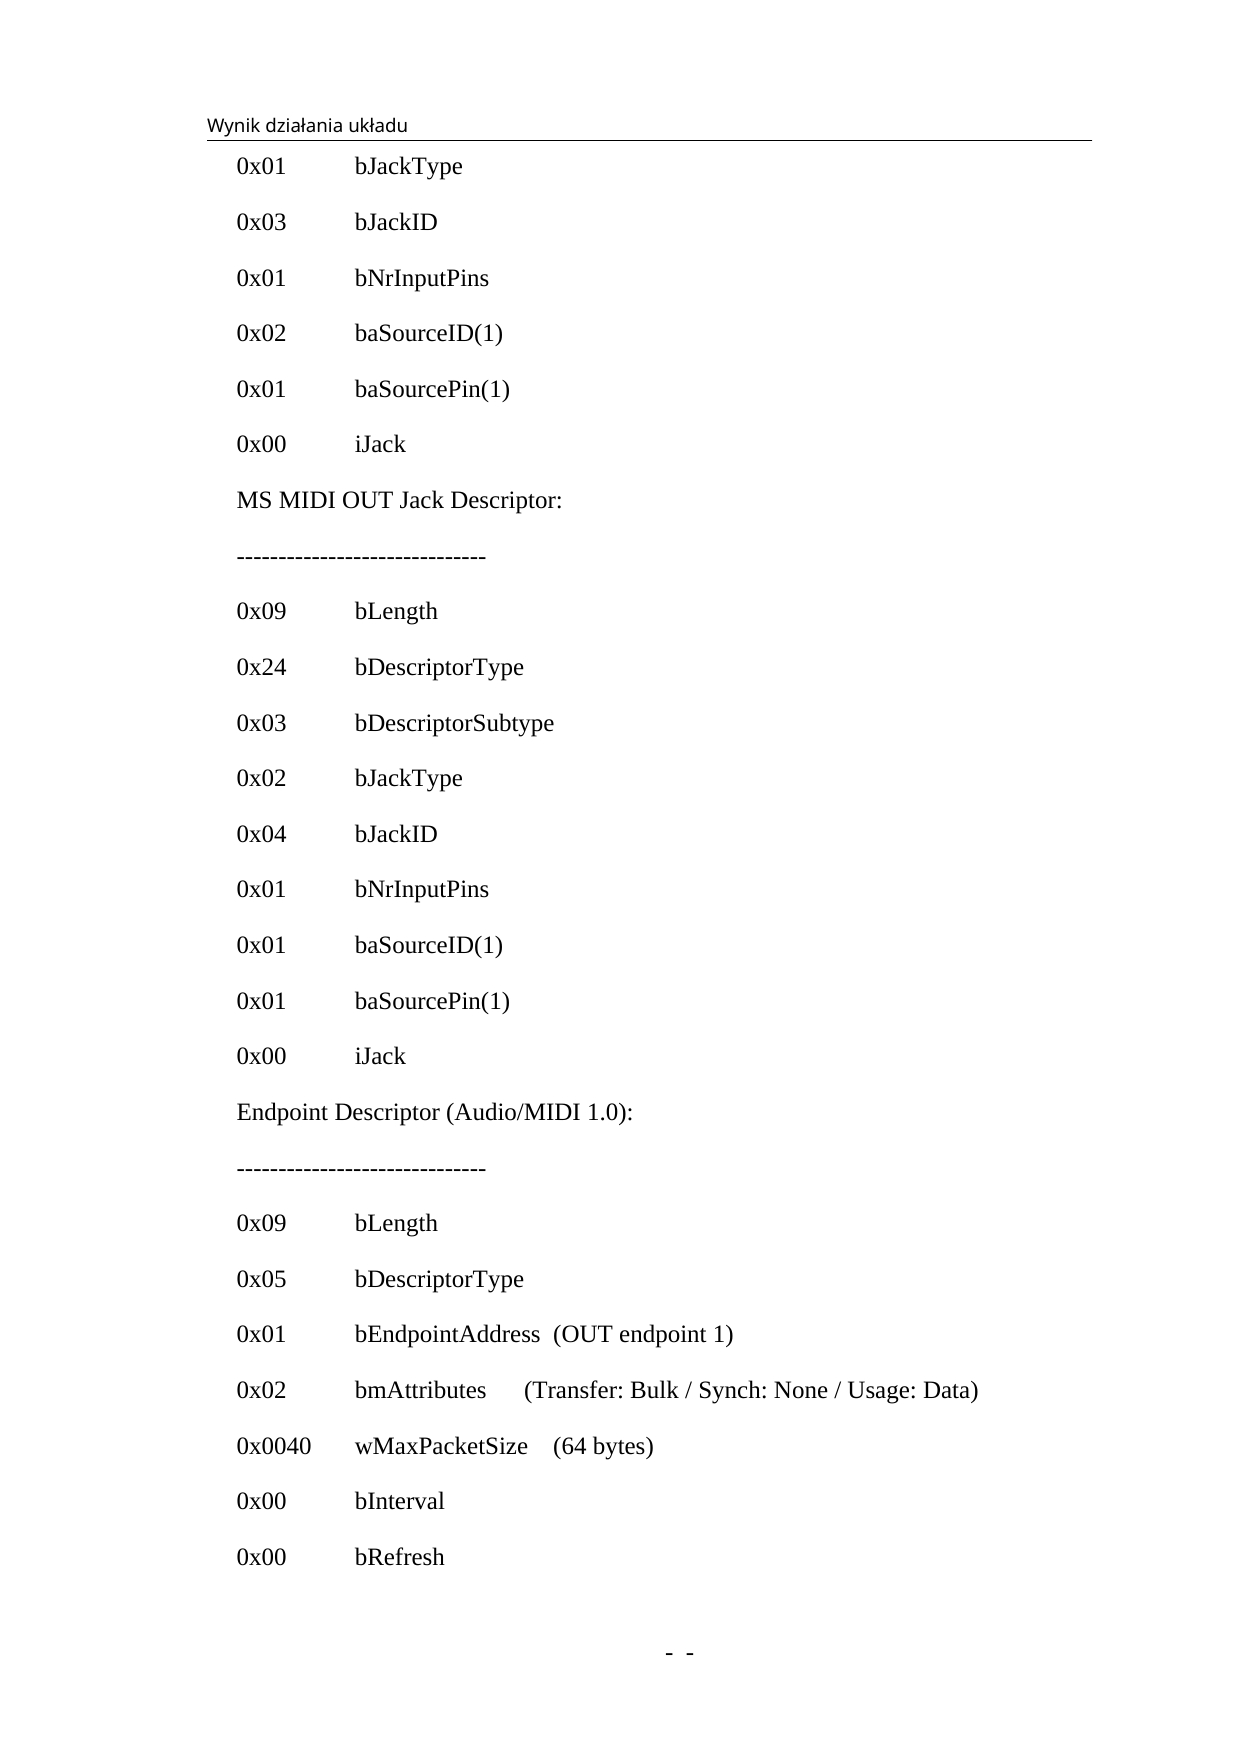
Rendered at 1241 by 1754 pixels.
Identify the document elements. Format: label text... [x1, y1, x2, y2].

text 0x00 bRefresh [207, 1542, 1092, 1571]
text 0x01 bEndpointAddress (OUT endpoint 1) [207, 1319, 1092, 1348]
text 0x03 bJackID [207, 207, 1092, 236]
text 0x02 baSourceID(1) [207, 318, 1092, 347]
text ------------------------------ [207, 541, 1092, 569]
text 0x01 baSourcePin(1) [207, 986, 1092, 1014]
text 0x02 bJackType [207, 763, 1092, 792]
text MS MIDI OUT Jack Descriptor: [207, 485, 1092, 514]
text 0x01 bNrInputPins [207, 874, 1092, 903]
text 0x09 bLength [207, 1208, 1092, 1237]
text 0x04 bJackID [207, 819, 1092, 848]
text 0x02 bmAttributes (Transfer: Bulk / Synch: None / Usage: Data) [207, 1375, 1092, 1404]
text 0x00 iJack [207, 429, 1092, 458]
text 0x01 bJackType [207, 151, 1092, 180]
text 0x24 bDescriptorType [207, 652, 1092, 681]
text 0x03 bDescriptorSubtype [207, 708, 1092, 736]
text 0x00 iJack [207, 1041, 1092, 1070]
text 0x0040 wMaxPacketSize (64 bytes) [207, 1431, 1092, 1459]
text 0x00 bInterval [207, 1486, 1092, 1515]
text 0x01 baSourceID(1) [207, 930, 1092, 959]
text 0x09 bLength [207, 596, 1092, 625]
text 0x01 bNrInputPins [207, 263, 1092, 291]
text 0x01 baSourcePin(1) [207, 374, 1092, 403]
text Endpoint Descriptor (Audio/MIDI 1.0): [207, 1097, 1092, 1126]
text ------------------------------ [207, 1153, 1092, 1181]
text 0x05 bDescriptorType [207, 1264, 1092, 1293]
